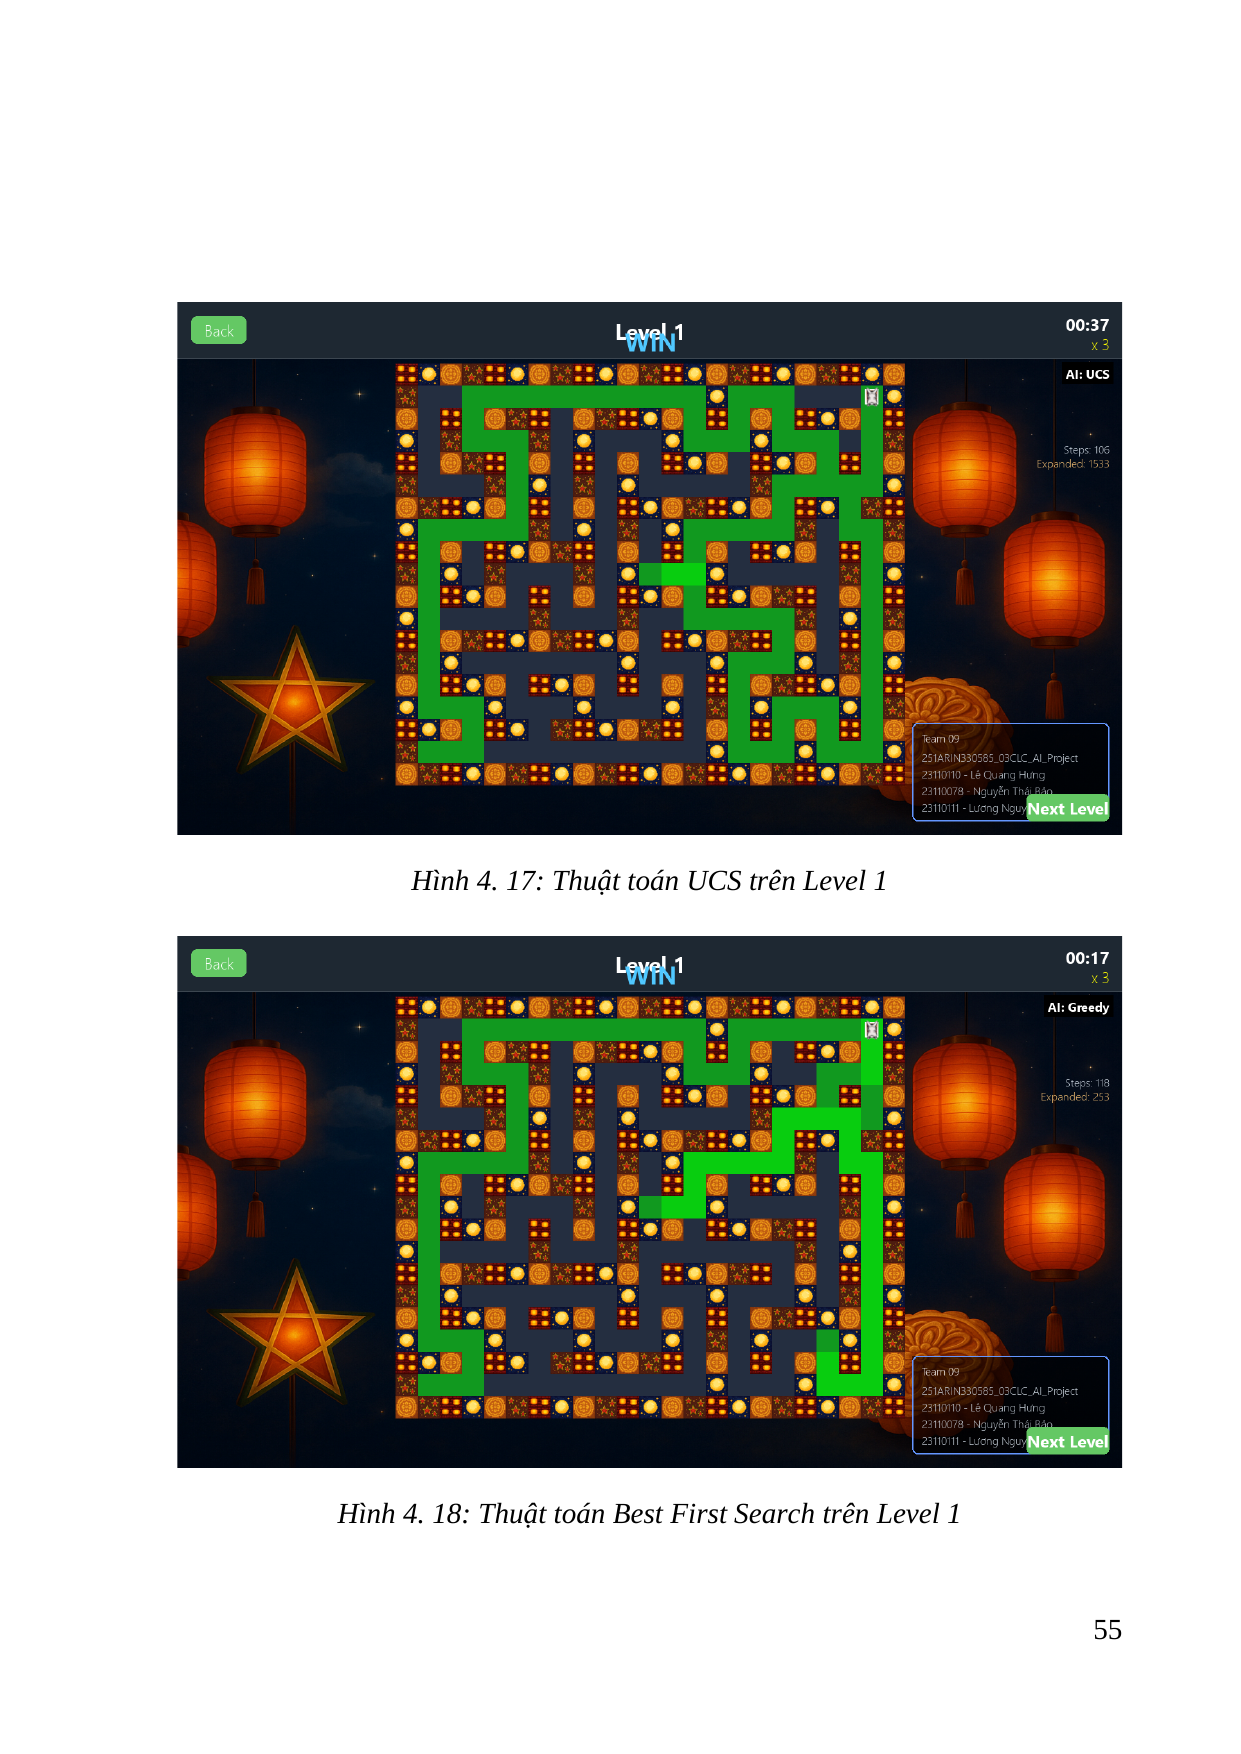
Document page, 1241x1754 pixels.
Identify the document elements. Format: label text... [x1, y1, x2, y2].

picture [177, 936, 1123, 1468]
picture [177, 302, 1123, 835]
